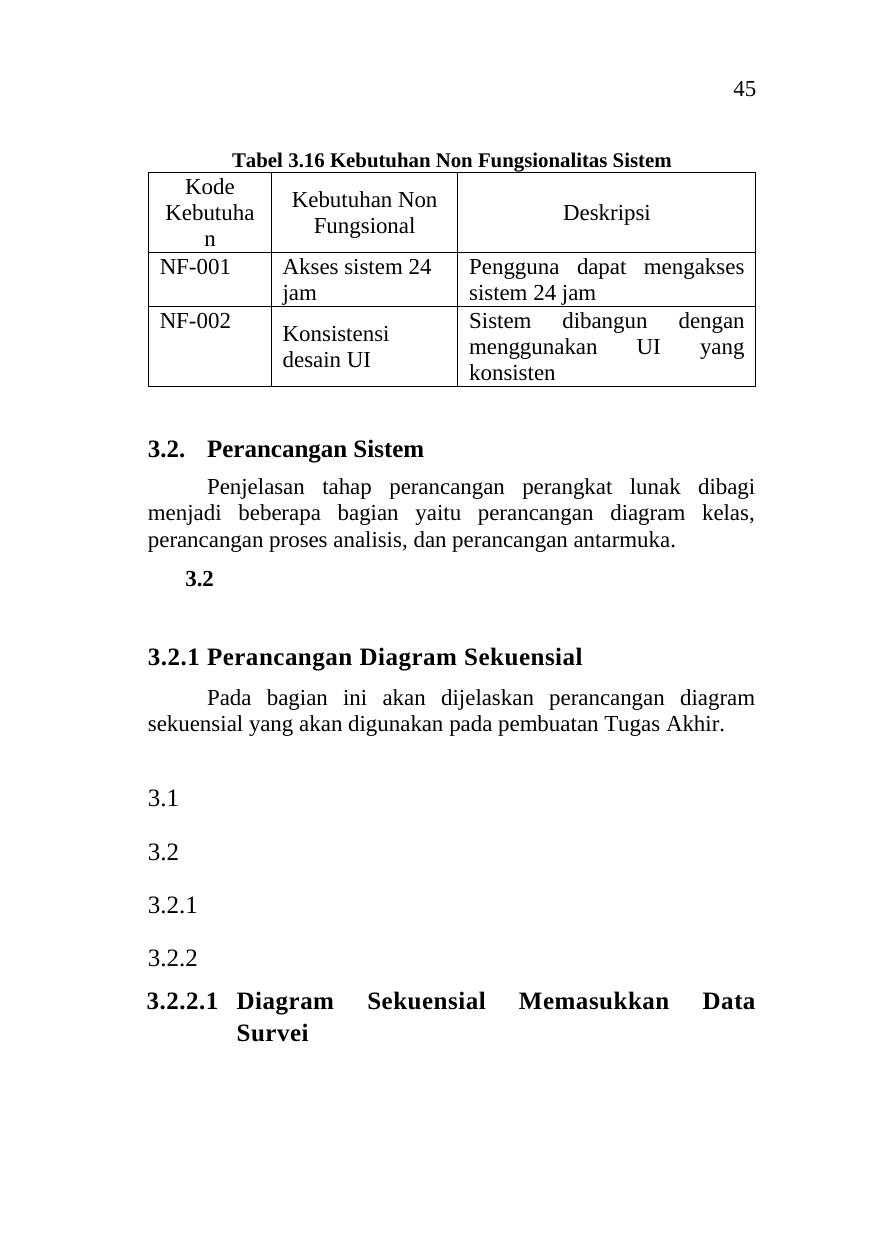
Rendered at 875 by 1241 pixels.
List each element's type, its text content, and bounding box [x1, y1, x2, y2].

table_cell NF-001 [149, 253, 271, 306]
subtitle Perancangan Sistem [148, 434, 756, 463]
subtitle Diagram Sekuensial Memasukkan Data Survei [146, 986, 756, 1047]
table_cell NF-002 [149, 307, 271, 386]
table_header Deskripsi [458, 173, 755, 252]
table_cell Akses sistem 24 jam [272, 253, 457, 306]
table_cell Pengguna dapat mengakses sistem 24 jam [458, 253, 755, 306]
subtitle Perancangan Diagram Sekuensial [148, 642, 756, 671]
text Penjelasan tahap perancangan perangkat lunak dibagi menjadi beberapa bagian yaitu perancangan diagram kelas, perancangan proses analisis, dan perancangan antarmuka. [148, 473, 756, 552]
text Pada bagian ini akan dijelaskan perancangan diagram sekuensial yang akan digunakan pada pembuatan Tugas Akhir. [148, 684, 756, 736]
table_header Kode Kebutuhan [149, 173, 271, 252]
table_cell Sistem dibangun dengan menggunakan UI yang konsisten [458, 307, 755, 386]
table_header Kebutuhan Non Fungsional [272, 173, 457, 252]
table_cell Konsistensi desain UI [272, 307, 457, 386]
